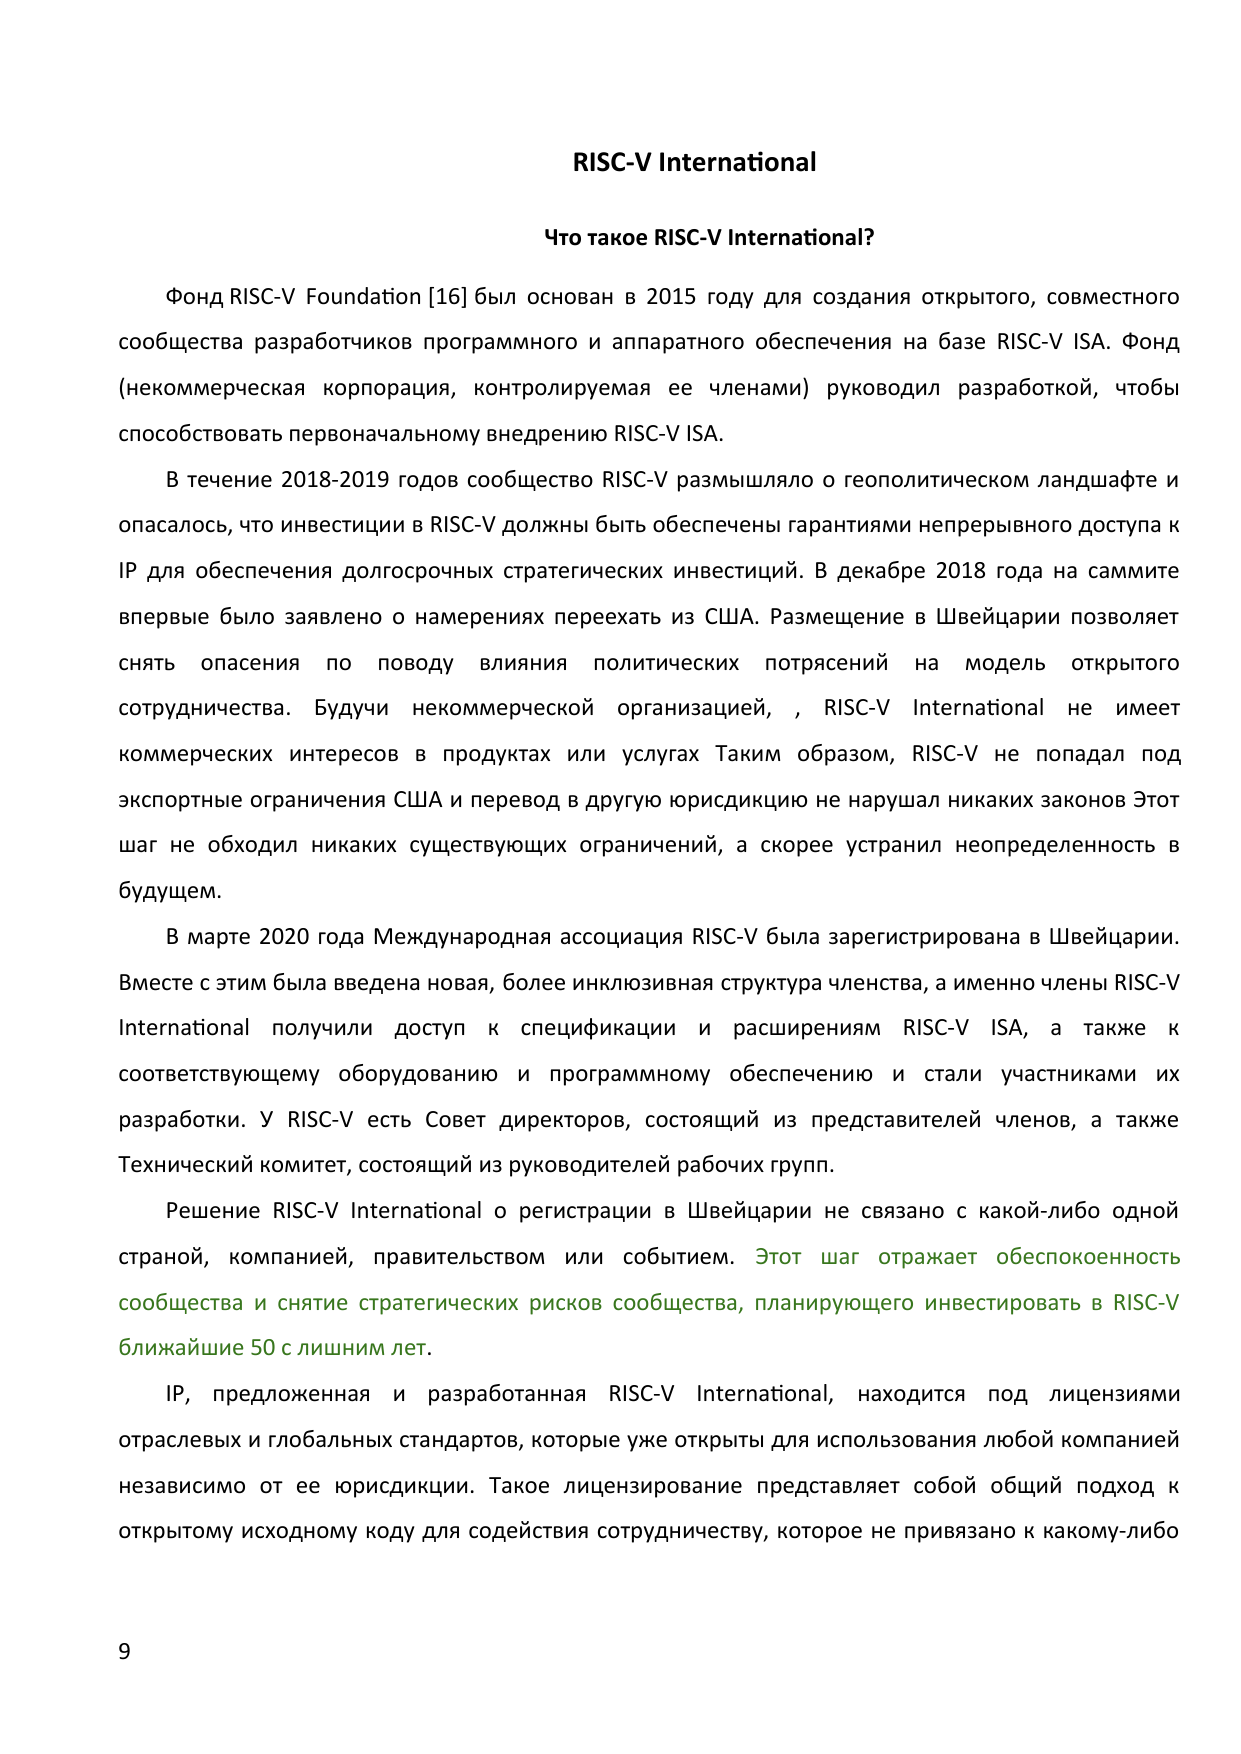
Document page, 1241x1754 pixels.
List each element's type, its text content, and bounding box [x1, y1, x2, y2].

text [118, 1377, 1181, 1545]
text Решение RISC-V International о регистрации в Швейцарии не связано с какой-либо одной страной, компанией, правительством или событием. Этот шаг отражает обеспокоенность сообщества и снятие стратегических рисков сообщества, планирующего инвестировать в RISC-V ближайшие 50 с лишним лет. [118, 1194, 1181, 1362]
subtitle RISC-V International [163, 143, 1181, 179]
text В марте 2020 года Международная ассоциация RISC-V была зарегистрирована в Швейцарии. Вместе с этим была введена новая, более инклюзивная структура членства, а именно члены RISC-V International получили доступ к спецификации и расширениям RISC-V ISA, а также к соответствующему оборудованию и программному обеспечению и стали участниками их разработки. У RISC-V есть Совет директоров, состоящий из представителей членов, а также Технический комитет, состоящий из руководителей рабочих групп. [118, 920, 1181, 1179]
text Фонд RISC-V Foundation [16] был основан в 2015 году для создания открытого, совместного сообщества разработчиков программного и аппаратного обеспечения на базе RISC-V ISA. Фонд (некоммерческая корпорация, контролируемая ее членами) руководил разработкой, чтобы способствовать первоначальному внедрению RISC-V ISA. [118, 280, 1181, 447]
subtitle Что такое RISC-V International? [178, 222, 1181, 252]
text В течение 2018-2019 годов сообщество RISC-V размышляло о геополитическом ландшафте и опасалось, что инвестиции в RISC-V должны быть обеспечены гарантиями непрерывного доступа к IP для обеспечения долгосрочных стратегических инвестиций. В декабре 2018 года на саммите впервые было заявлено о намерениях переехать из США. Размещение в Швейцарии позволяет снять опасения по поводу влияния политических потрясений на модель открытого сотрудничества. Будучи некоммерческой организацией, , RISC-V International не имеет коммерческих интересов в продуктах или услугах Таким образом, RISC-V не попадал под экспортные ограничения США и перевод в другую юрисдикцию не нарушал никаких законов Этот шаг не обходил никаких существующих ограничений, а скорее устранил неопределенность в будущем. [118, 463, 1181, 905]
